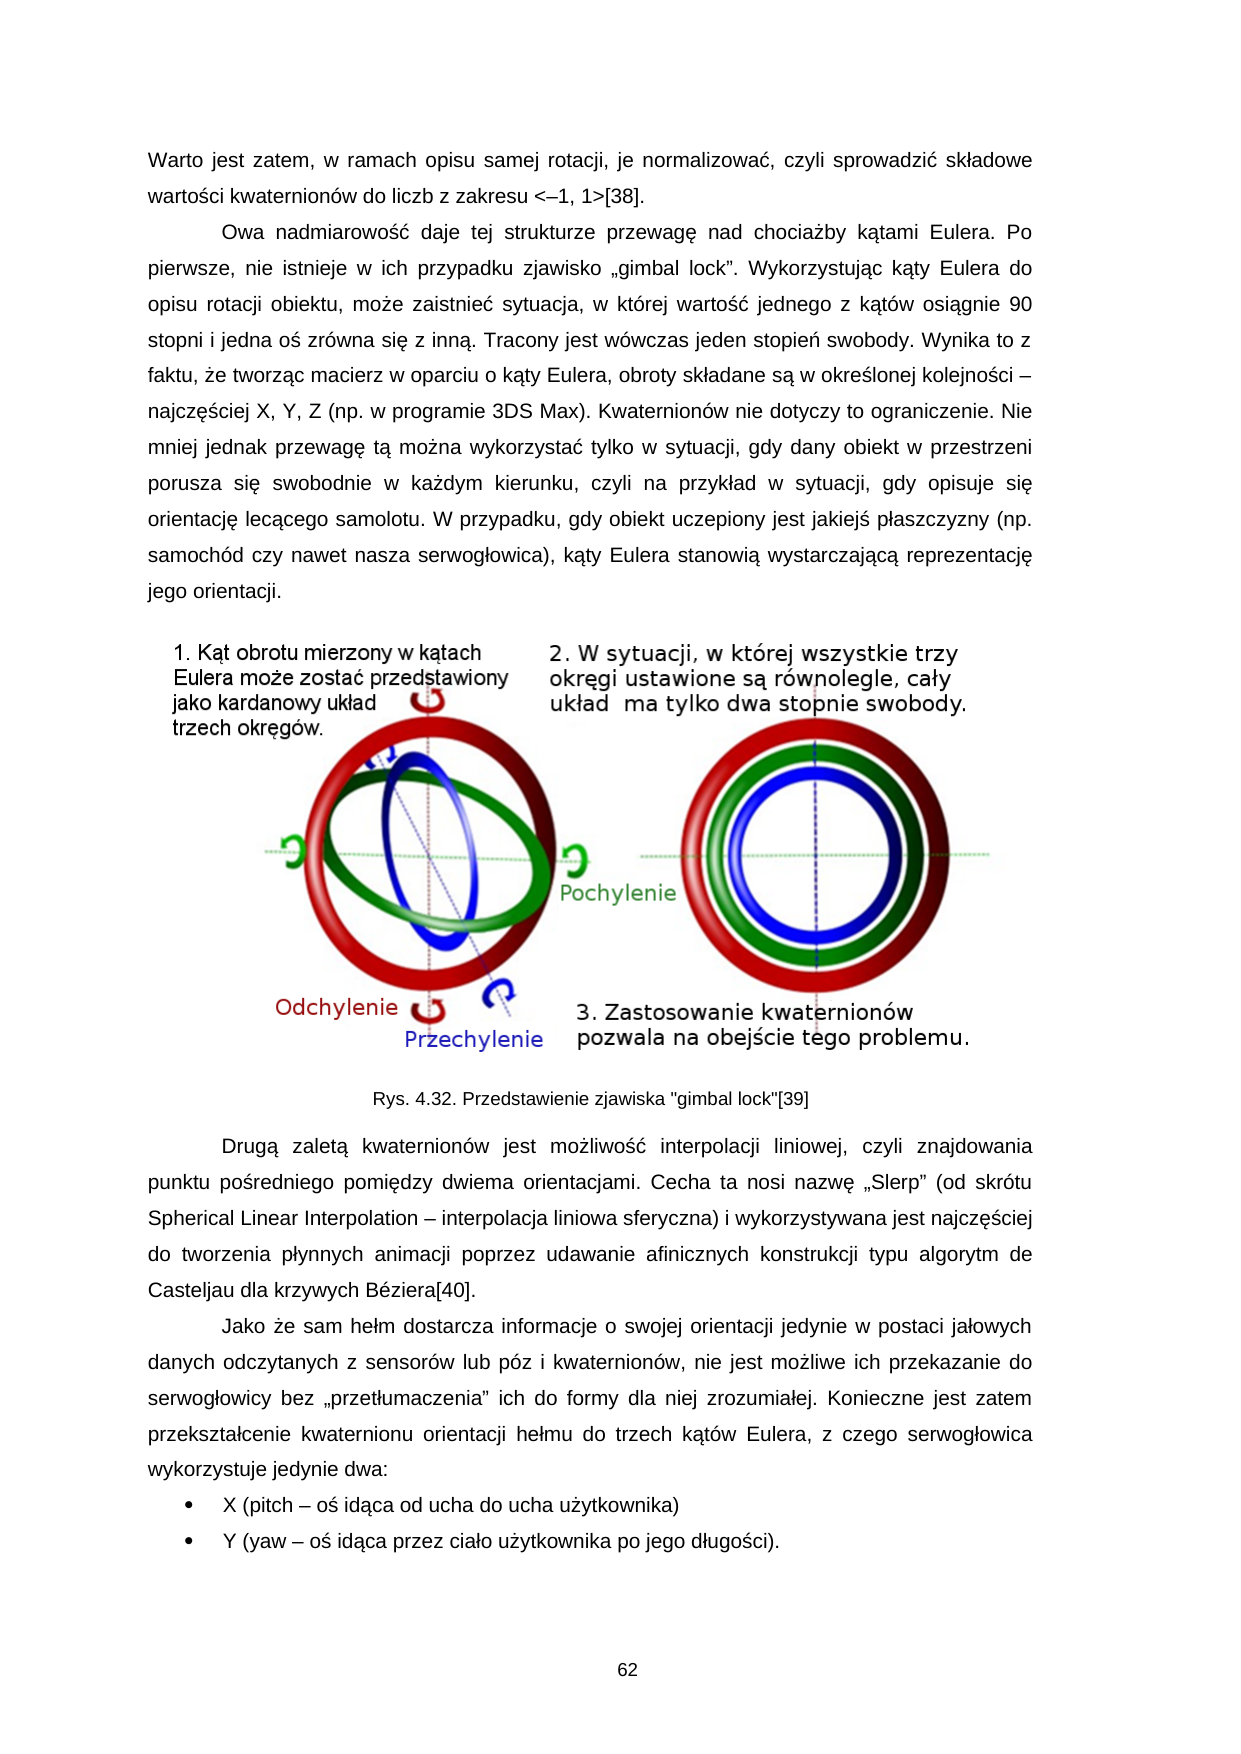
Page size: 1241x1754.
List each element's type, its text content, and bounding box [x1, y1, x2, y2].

list Y (yaw – oś idąca przez ciało użytkownika po jego długości). [185, 1529, 1033, 1553]
text Drugą zaletą kwaternionów jest możliwość interpolacji liniowej, czyli znajdowania punktu pośredniego pomiędzy dwiema orientacjami. Cecha ta nosi nazwę „Slerp” (od skrótu Spherical Linear Interpolation – interpolacja liniowa sferyczna) i wykorzystywana jest najczęściej do tworzenia płynnych animacji poprzez udawanie afinicznych konstrukcji typu algorytm de Casteljau dla krzywych Béziera[40]. [148, 1134, 1033, 1302]
text Jako że sam hełm dostarcza informacje o swojej orientacji jedynie w postaci jałowych danych odczytanych z sensorów lub póz i kwaternionów, nie jest możliwe ich przekazanie do serwogłowicy bez „przetłumaczenia” ich do formy dla niej zrozumiałej. Konieczne jest zatem przekształcenie kwaternionu orientacji hełmu do trzech kątów Eulera, z czego serwogłowica wykorzystuje jedynie dwa: [148, 1313, 1033, 1481]
text Owa nadmiarowość daje tej strukturze przewagę nad chociażby kątami Eulera. Po pierwsze, nie istnieje w ich przypadku zjawisko „gimbal lock”. Wykorzystując kąty Eulera do opisu rotacji obiektu, może zaistnieć sytuacja, w której wartość jednego z kątów osiągnie 90 stopni i jedna oś zrówna się z inną. Tracony jest wówczas jeden stopień swobody. Wynika to z faktu, że tworząc macierz w oparciu o kąty Eulera, obroty składane są w określonej kolejności – najczęściej X, Y, Z (np. w programie 3DS Max). Kwaternionów nie dotyczy to ograniczenie. Nie mniej jednak przewagę tą można wykorzystać tylko w sytuacji, gdy dany obiekt w przestrzeni porusza się swobodnie w każdym kierunku, czyli na przykład w sytuacji, gdy opisuje się orientację lecącego samolotu. W przypadku, gdy obiekt uczepiony jest jakiejś płaszczyzny (np. samochód czy nawet nasza serwogłowica), kąty Eulera stanowią wystarczającą reprezentację jego orientacji. [148, 219, 1033, 603]
list X (pitch – oś idąca od ucha do ucha użytkownika) [185, 1493, 1033, 1517]
picture [168, 640, 1013, 1063]
text Rys. 4.32. Przedstawienie zjawiska "gimbal lock"[39] [148, 1087, 1033, 1109]
